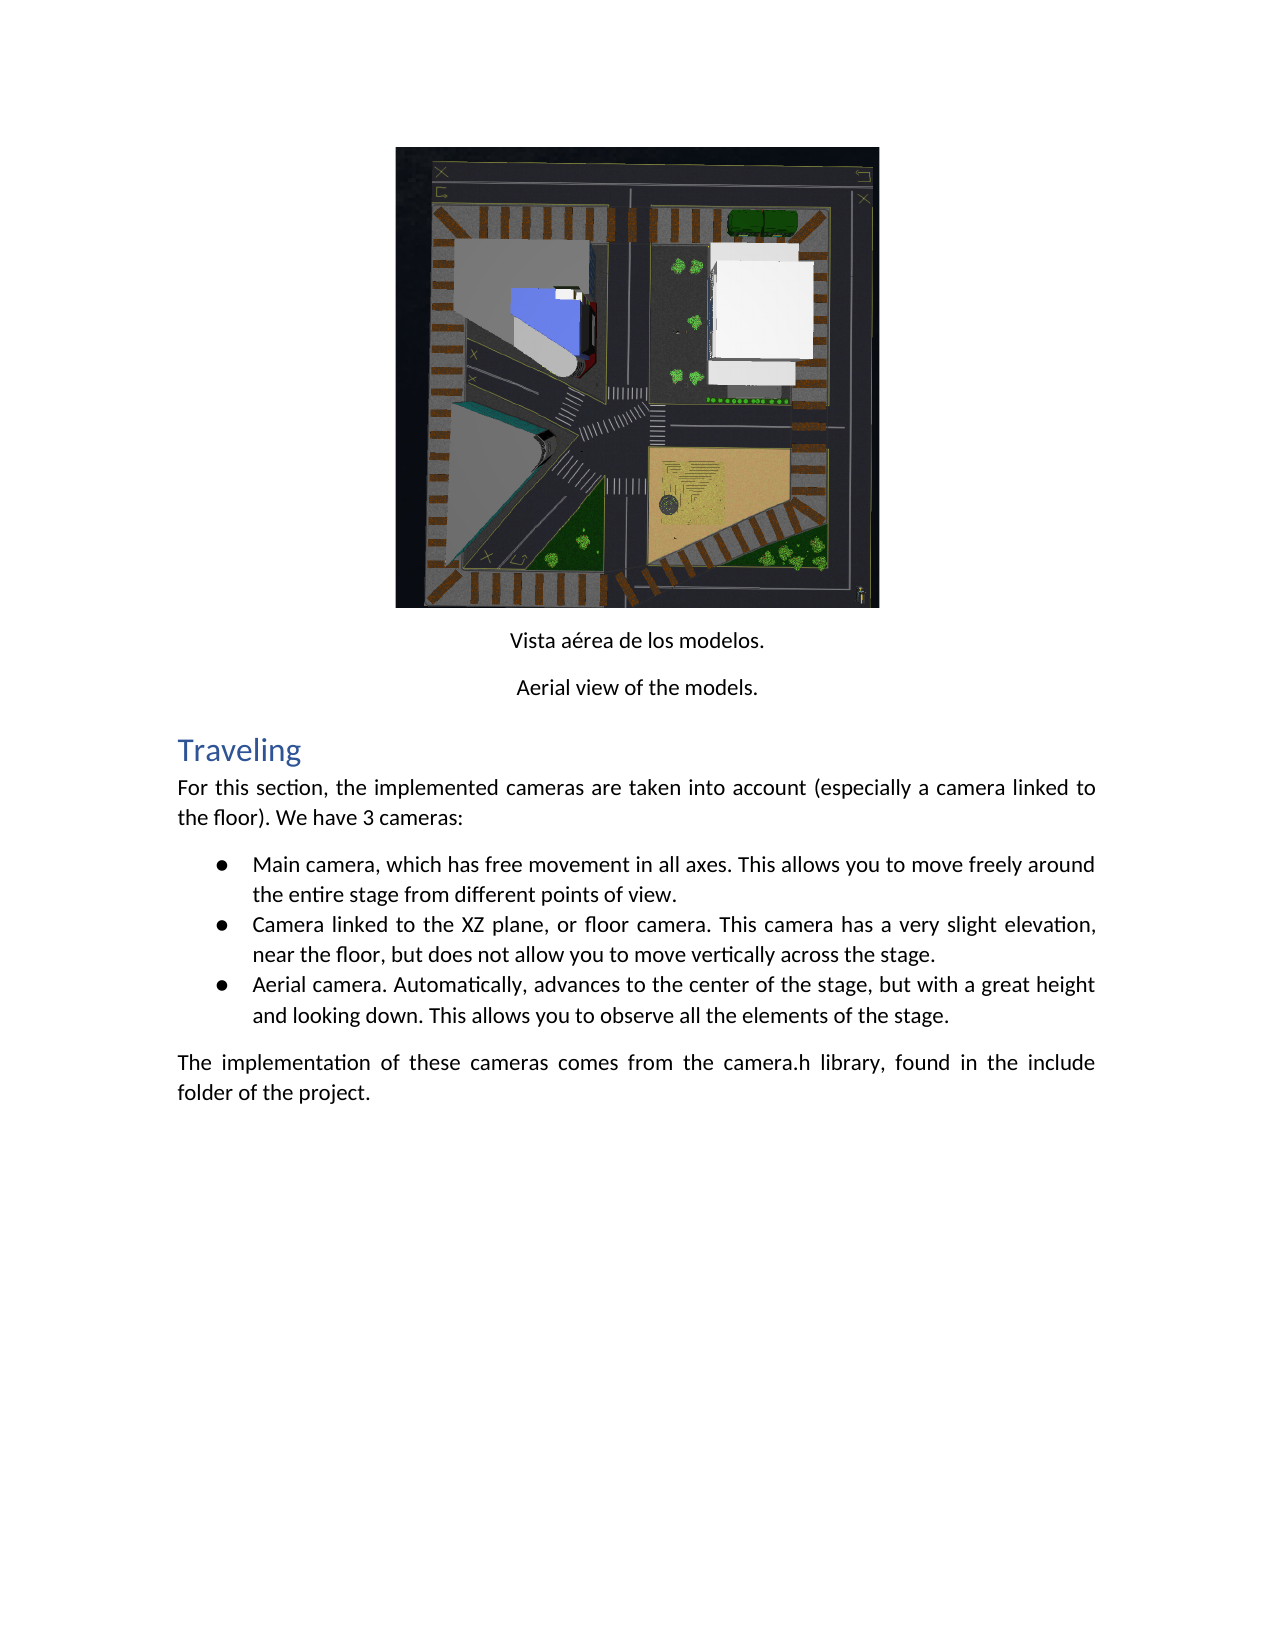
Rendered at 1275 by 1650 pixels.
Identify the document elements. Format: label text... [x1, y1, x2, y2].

picture [395, 147, 880, 608]
text For this section, the implemented cameras are taken into account (especially a camera linked to the floor). We have 3 cameras: [177, 773, 1098, 831]
list Main camera, which has free movement in all axes. This allows you to move freely around the entire stage from different points of view. [215, 850, 1098, 908]
text Aerial view of the models. [177, 673, 1098, 702]
list Aerial camera. Automatically, advances to the center of the stage, but with a great height and looking down. This allows you to observe all the elements of the stage. [215, 971, 1098, 1029]
text Vista aérea de los modelos. [177, 627, 1098, 655]
subtitle Traveling [177, 729, 1098, 769]
text The implementation of these cameras comes from the camera.h library, found in the include folder of the project. [177, 1048, 1098, 1106]
list Camera linked to the XZ plane, or floor camera. This camera has a very slight elevation, near the floor, but does not allow you to move vertically across the stage. [215, 910, 1098, 968]
